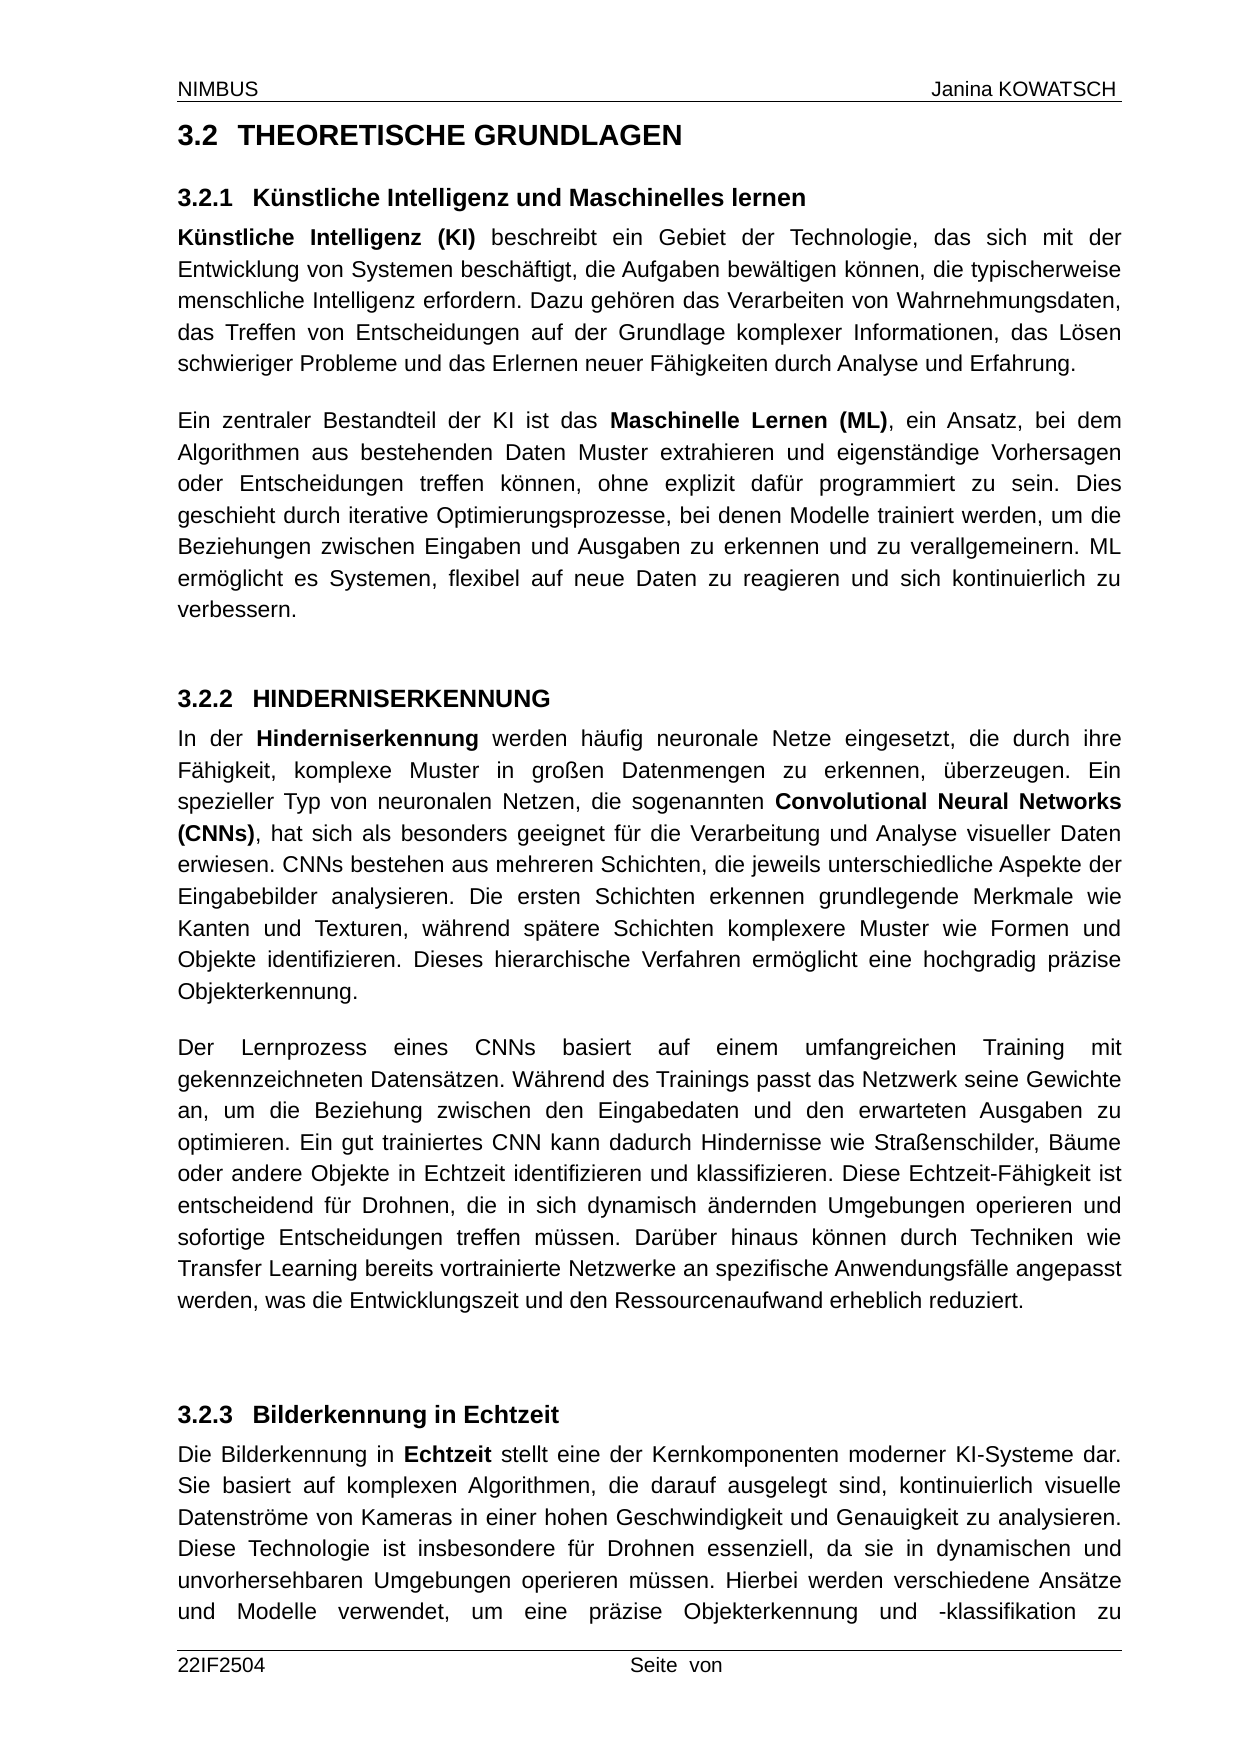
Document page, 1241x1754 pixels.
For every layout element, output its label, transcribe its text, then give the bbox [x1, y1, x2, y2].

text Künstliche Intelligenz (KI) beschreibt ein Gebiet der Technologie, das sich mit der Entwicklung von Systemen beschäftigt, die Aufgaben bewältigen können, die typischerweise menschliche Intelligenz erfordern. Dazu gehören das Verarbeiten von Wahrnehmungsdaten, das Treffen von Entscheidungen auf der Grundlage komplexer Informationen, das Lösen schwieriger Probleme und das Erlernen neuer Fähigkeiten durch Analyse und Erfahrung. [177, 224, 1122, 377]
subtitle Theoretische Grundlagen [177, 118, 1122, 152]
subtitle Bilderkennung in Echtzeit [177, 1400, 1122, 1428]
text Der Lernprozess eines CNNs basiert auf einem umfangreichen Training mit gekennzeichneten Datensätzen. Während des Trainings passt das Netzwerk seine Gewichte an, um die Beziehung zwischen den Eingabedaten und den erwarteten Ausgaben zu optimieren. Ein gut trainiertes CNN kann dadurch Hindernisse wie Straßenschilder, Bäume oder andere Objekte in Echtzeit identifizieren und klassifizieren. Diese Echtzeit-Fähigkeit ist entscheidend für Drohnen, die in sich dynamisch ändernden Umgebungen operieren und sofortige Entscheidungen treffen müssen. Darüber hinaus können durch Techniken wie Transfer Learning bereits vortrainierte Netzwerke an spezifische Anwendungsfälle angepasst werden, was die Entwicklungszeit und den Ressourcenaufwand erheblich reduziert. [177, 1034, 1122, 1313]
subtitle Hinderniserkennung [177, 684, 1122, 713]
text Ein zentraler Bestandteil der KI ist das Maschinelle Lernen (ML), ein Ansatz, bei dem Algorithmen aus bestehenden Daten Muster extrahieren und eigenständige Vorhersagen oder Entscheidungen treffen können, ohne explizit dafür programmiert zu sein. Dies geschieht durch iterative Optimierungsprozesse, bei denen Modelle trainiert werden, um die Beziehungen zwischen Eingaben und Ausgaben zu erkennen und zu verallgemeinern. ML ermöglicht es Systemen, flexibel auf neue Daten zu reagieren und sich kontinuierlich zu verbessern. [177, 407, 1122, 654]
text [177, 1441, 1122, 1625]
subtitle Künstliche Intelligenz und Maschinelles lernen [177, 183, 1122, 212]
text In der Hinderniserkennung werden häufig neuronale Netze eingesetzt, die durch ihre Fähigkeit, komplexe Muster in großen Datenmengen zu erkennen, überzeugen. Ein spezieller Typ von neuronalen Netzen, die sogenannten Convolutional Neural Networks (CNNs), hat sich als besonders geeignet für die Verarbeitung und Analyse visueller Daten erwiesen. CNNs bestehen aus mehreren Schichten, die jeweils unterschiedliche Aspekte der Eingabebilder analysieren. Die ersten Schichten erkennen grundlegende Merkmale wie Kanten und Texturen, während spätere Schichten komplexere Muster wie Formen und Objekte identifizieren. Dieses hierarchische Verfahren ermöglicht eine hochgradig präzise Objekterkennung. [177, 725, 1122, 1004]
